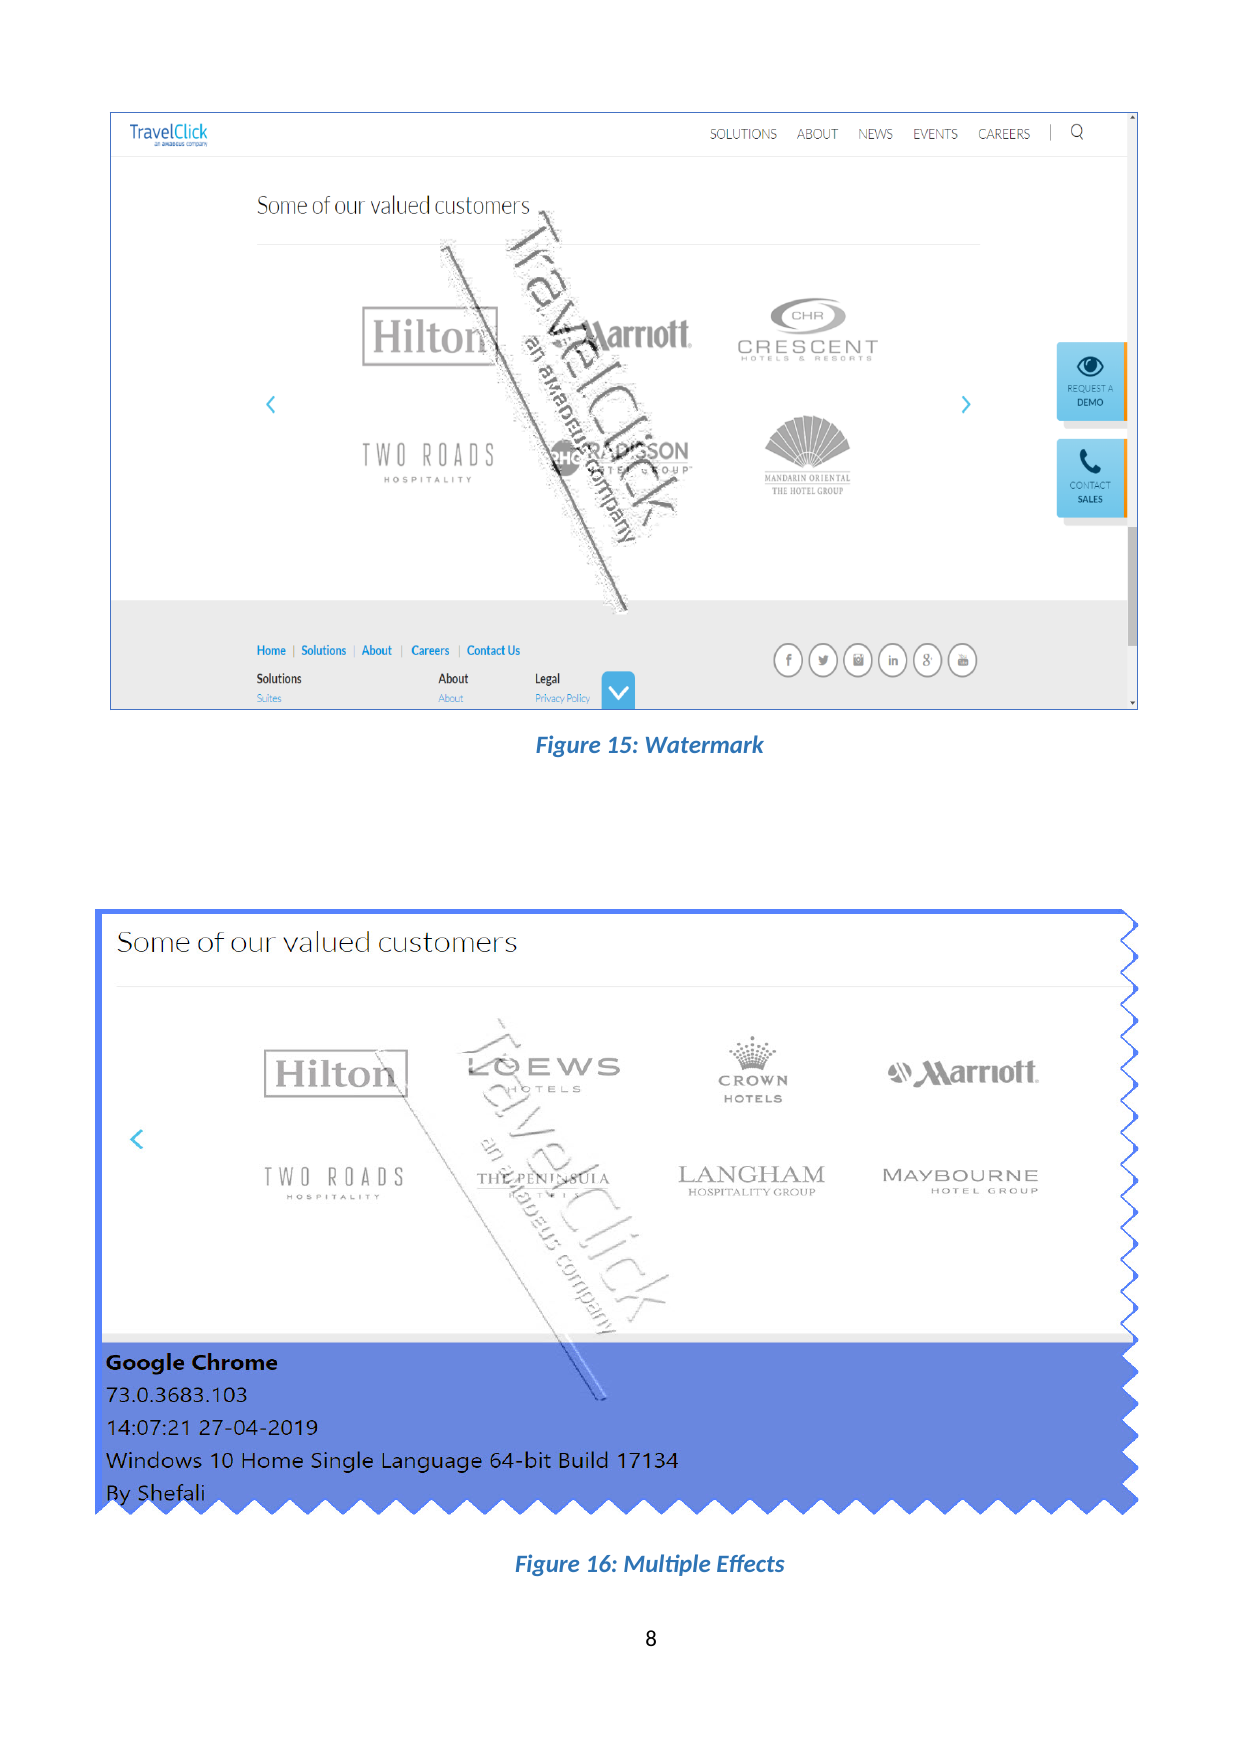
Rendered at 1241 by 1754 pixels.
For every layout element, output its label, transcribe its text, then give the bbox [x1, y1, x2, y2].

picture [95, 909, 1139, 1515]
picture [111, 113, 1137, 709]
